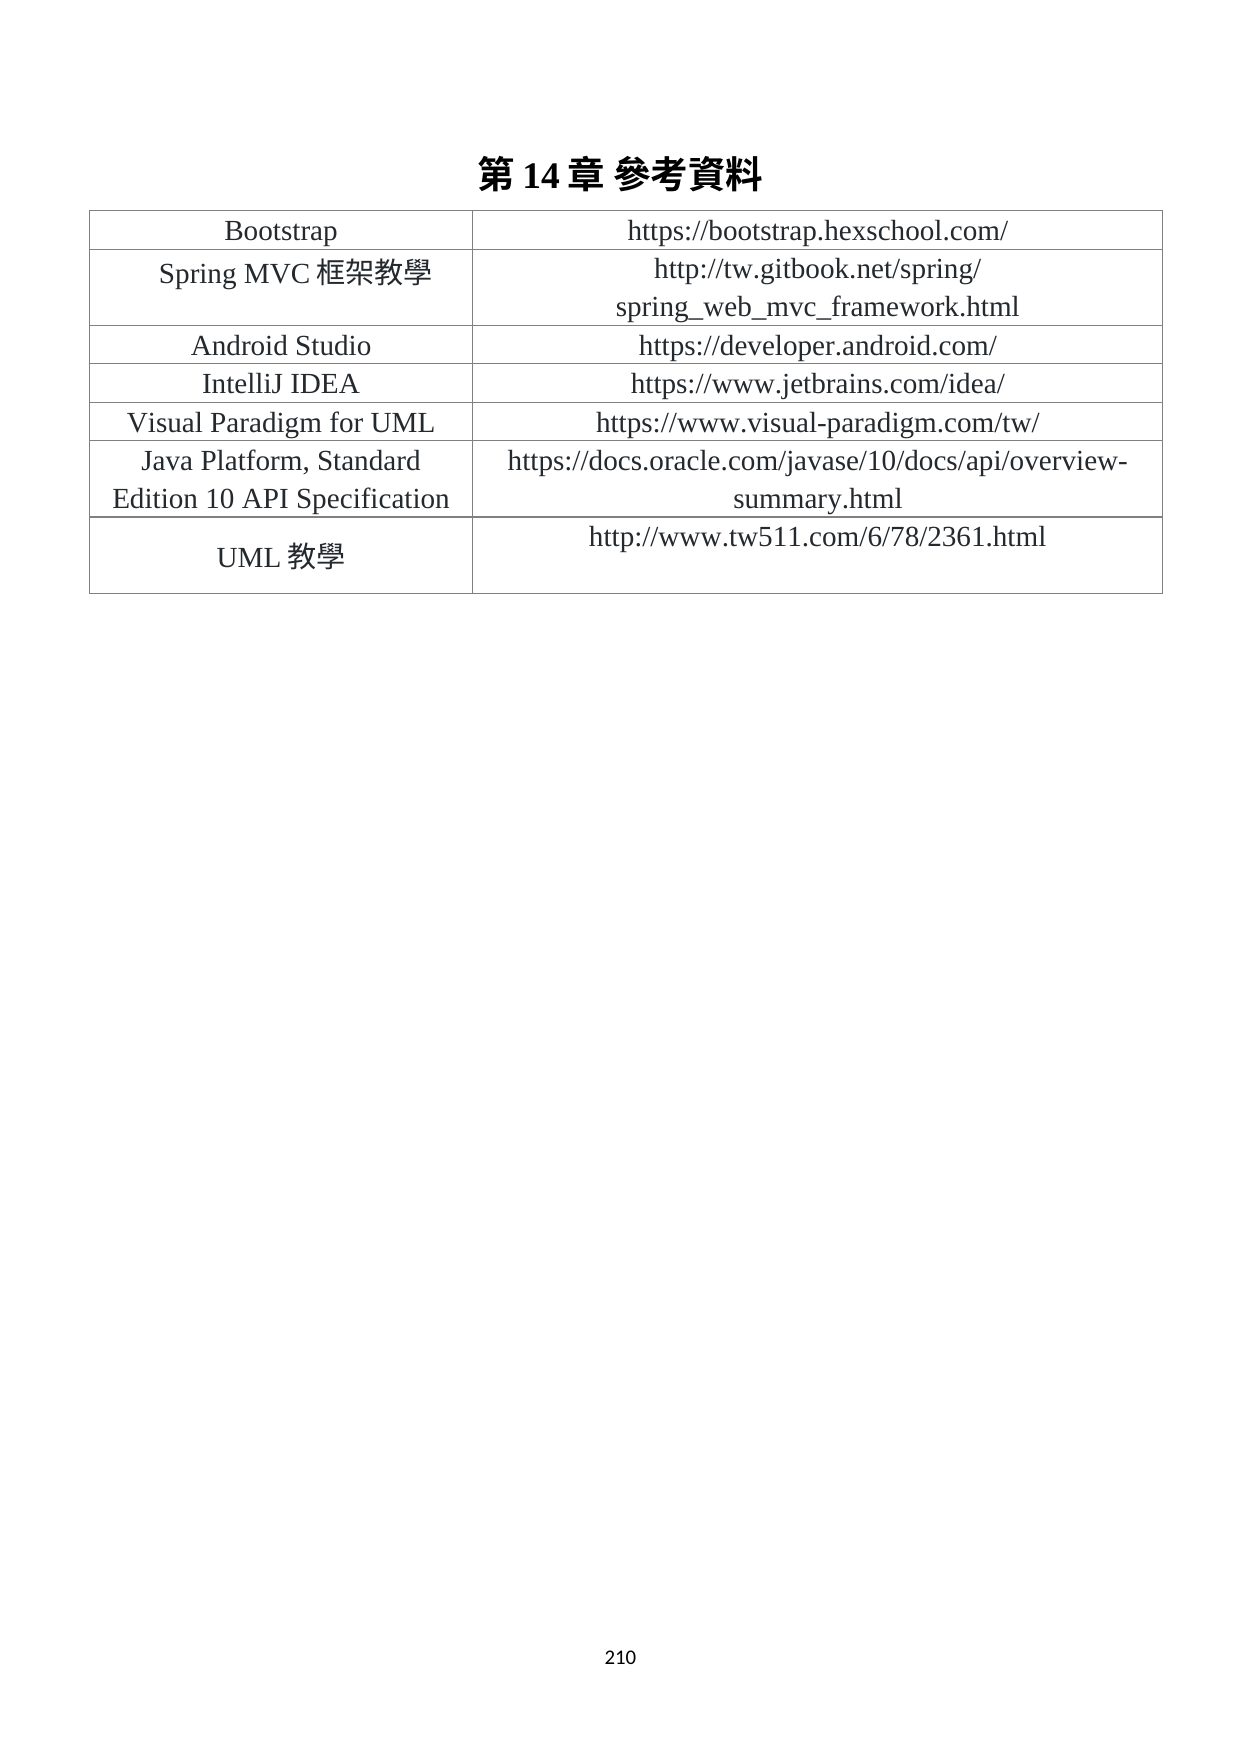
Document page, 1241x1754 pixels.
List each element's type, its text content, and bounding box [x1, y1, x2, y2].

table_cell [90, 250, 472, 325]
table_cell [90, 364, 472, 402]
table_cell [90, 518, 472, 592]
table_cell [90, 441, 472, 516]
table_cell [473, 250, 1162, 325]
text 第14章 參考資料 [89, 135, 1152, 210]
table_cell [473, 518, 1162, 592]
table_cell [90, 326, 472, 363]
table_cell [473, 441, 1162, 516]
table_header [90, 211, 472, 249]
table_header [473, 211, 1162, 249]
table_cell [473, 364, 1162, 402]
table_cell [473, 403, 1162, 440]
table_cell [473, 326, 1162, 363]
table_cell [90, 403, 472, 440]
